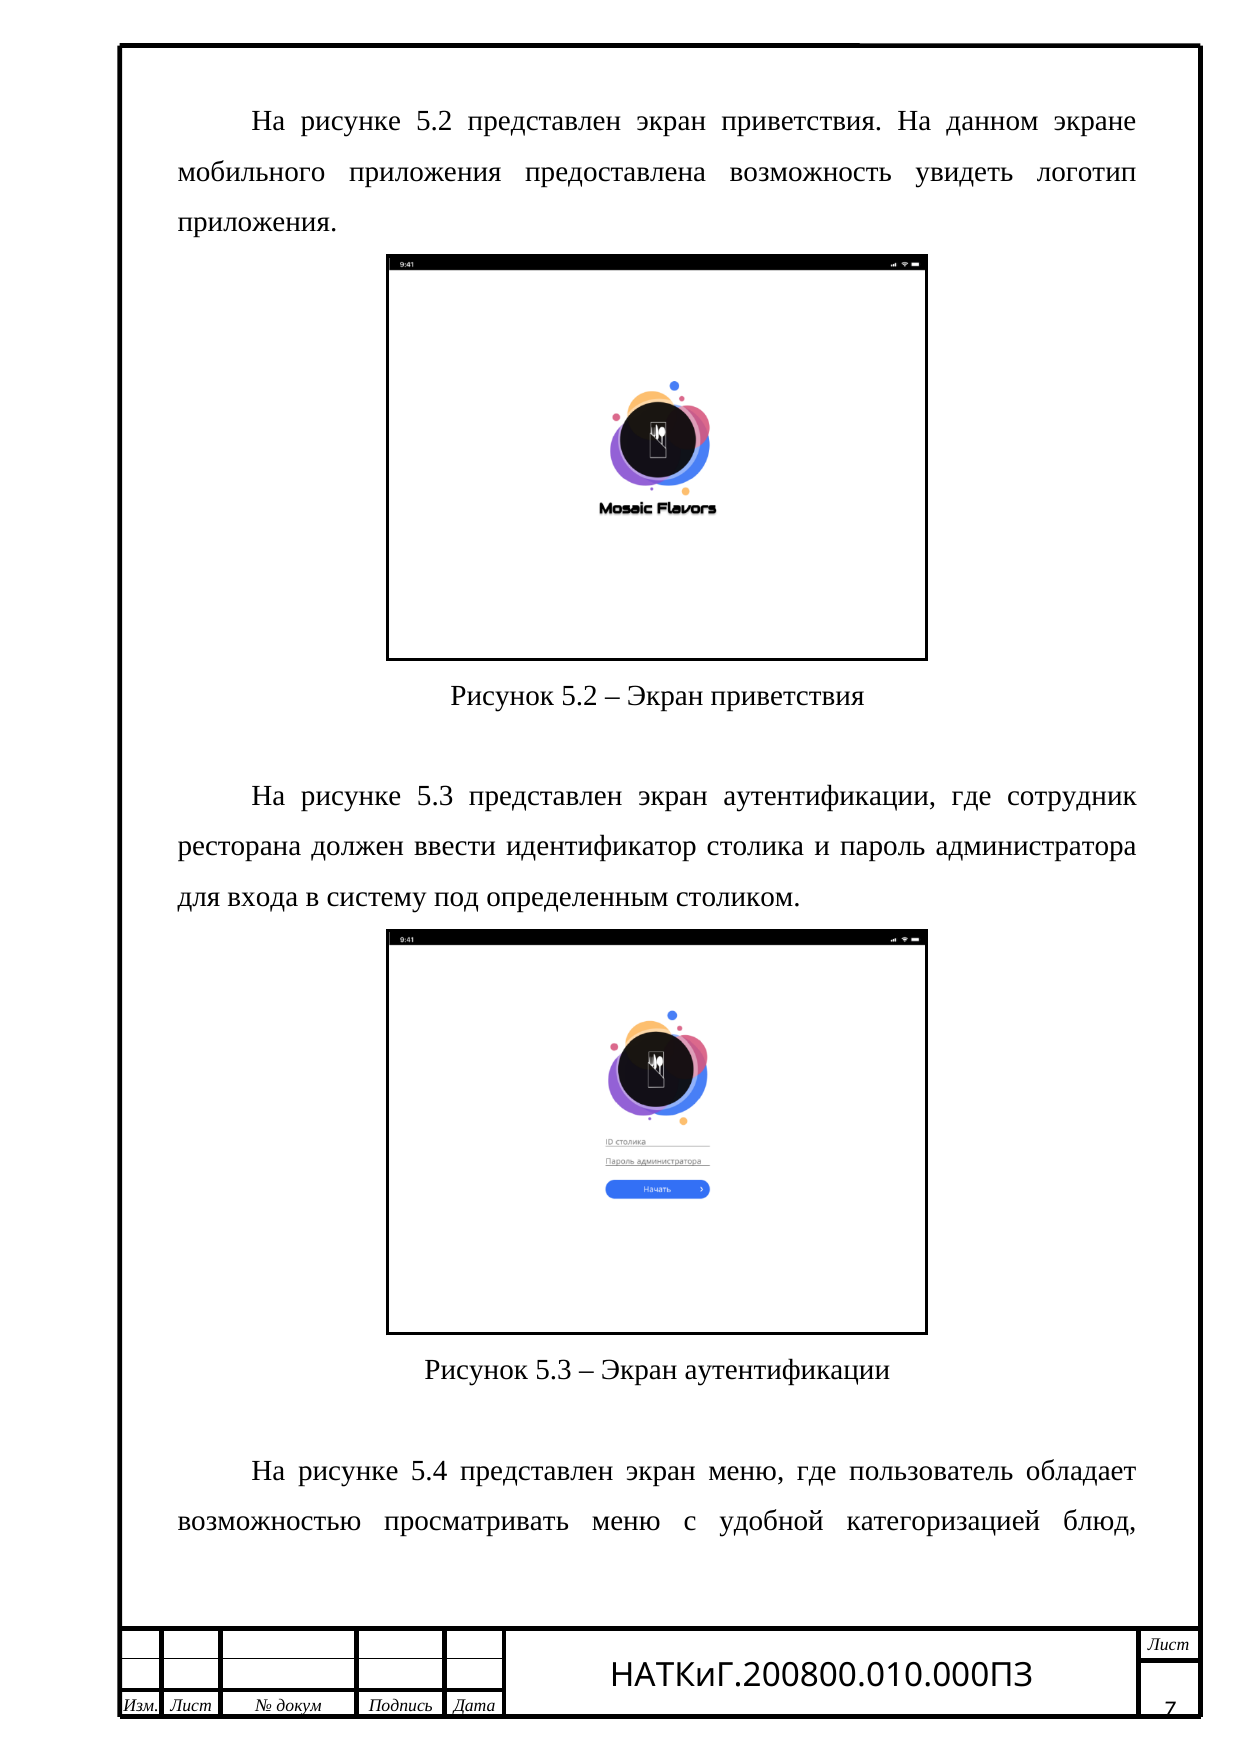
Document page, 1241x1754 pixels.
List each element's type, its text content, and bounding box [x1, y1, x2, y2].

picture [389, 258, 925, 658]
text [177, 1453, 1137, 1537]
picture [389, 932, 925, 1332]
text Рисунок 5.2 – Экран приветствия [177, 678, 1137, 711]
text Рисунок 5.3 – Экран аутентификации [177, 1352, 1137, 1386]
text На рисунке 5.3 представлен экран аутентификации, где сотрудник ресторана должен ввести идентификатор столика и пароль администратора для входа в систему под определенным столиком. [177, 778, 1137, 912]
text На рисунке 5.2 представлен экран приветствия. На данном экране мобильного приложения предоставлена возможность увидеть логотип приложения. [177, 103, 1137, 238]
